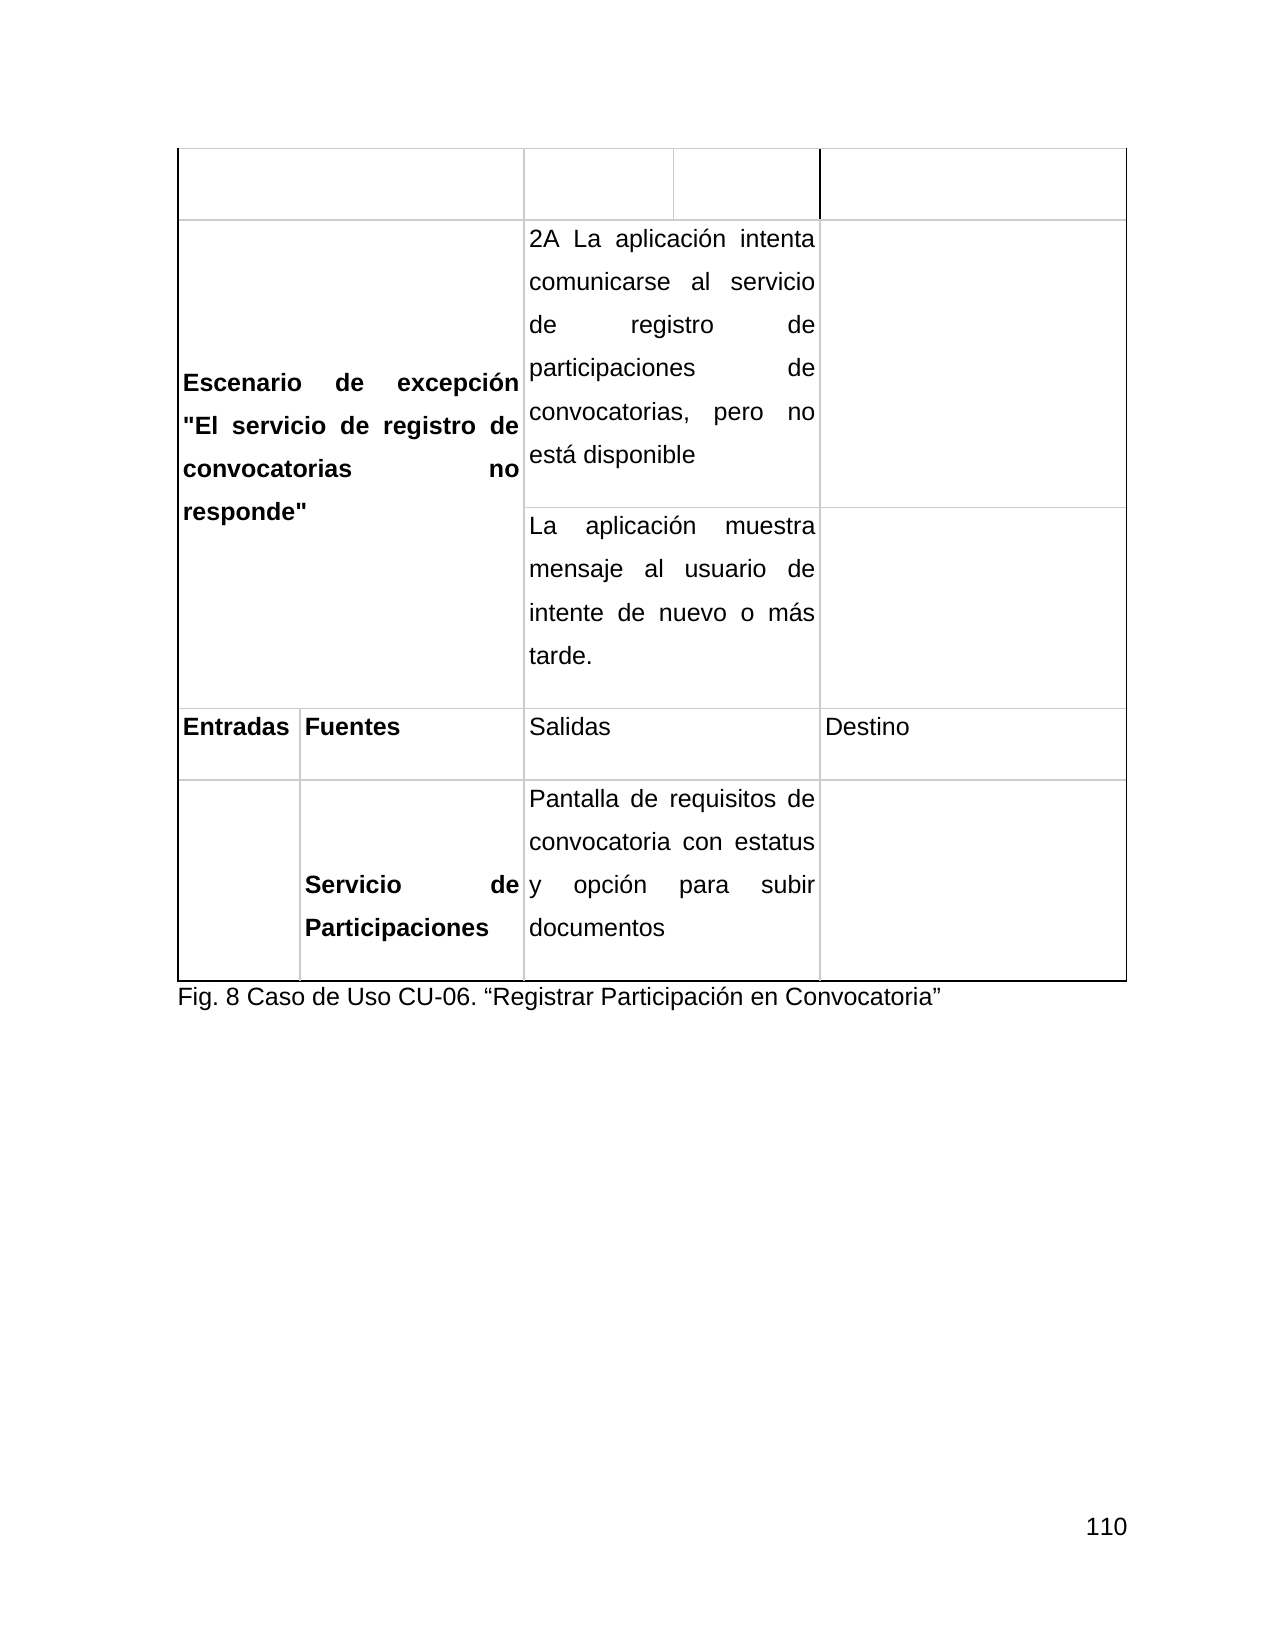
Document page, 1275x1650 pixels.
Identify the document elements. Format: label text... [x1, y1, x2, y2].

table_cell Pantalla de requisitos de convocatoria con estatus y opción para subir documentos [525, 781, 819, 980]
table_cell [674, 149, 819, 219]
table_cell Salidas [525, 709, 819, 779]
table_cell [821, 508, 1126, 708]
table_cell [179, 781, 299, 980]
table_cell Fuentes [301, 709, 523, 779]
table_cell La aplicación muestra mensaje al usuario de intente de nuevo o más tarde. [525, 508, 819, 708]
table_cell Destino [821, 709, 1126, 779]
table_cell [821, 221, 1126, 507]
table_cell Escenario de excepción "El servicio de registro de convocatorias no responde" [179, 221, 523, 708]
table_cell 2A La aplicación intenta comunicarse al servicio de registro de participaciones de convocatorias, pero no está disponible [525, 221, 819, 507]
text Fig. 8 Caso de Uso CU-06. “Registrar Participación en Convocatoria” [177, 982, 1127, 1011]
table_cell Servicio de Participaciones [301, 781, 523, 980]
table_cell [821, 149, 1126, 219]
table_cell Entradas [179, 709, 299, 779]
table_cell [525, 149, 673, 219]
table_cell [821, 781, 1126, 980]
